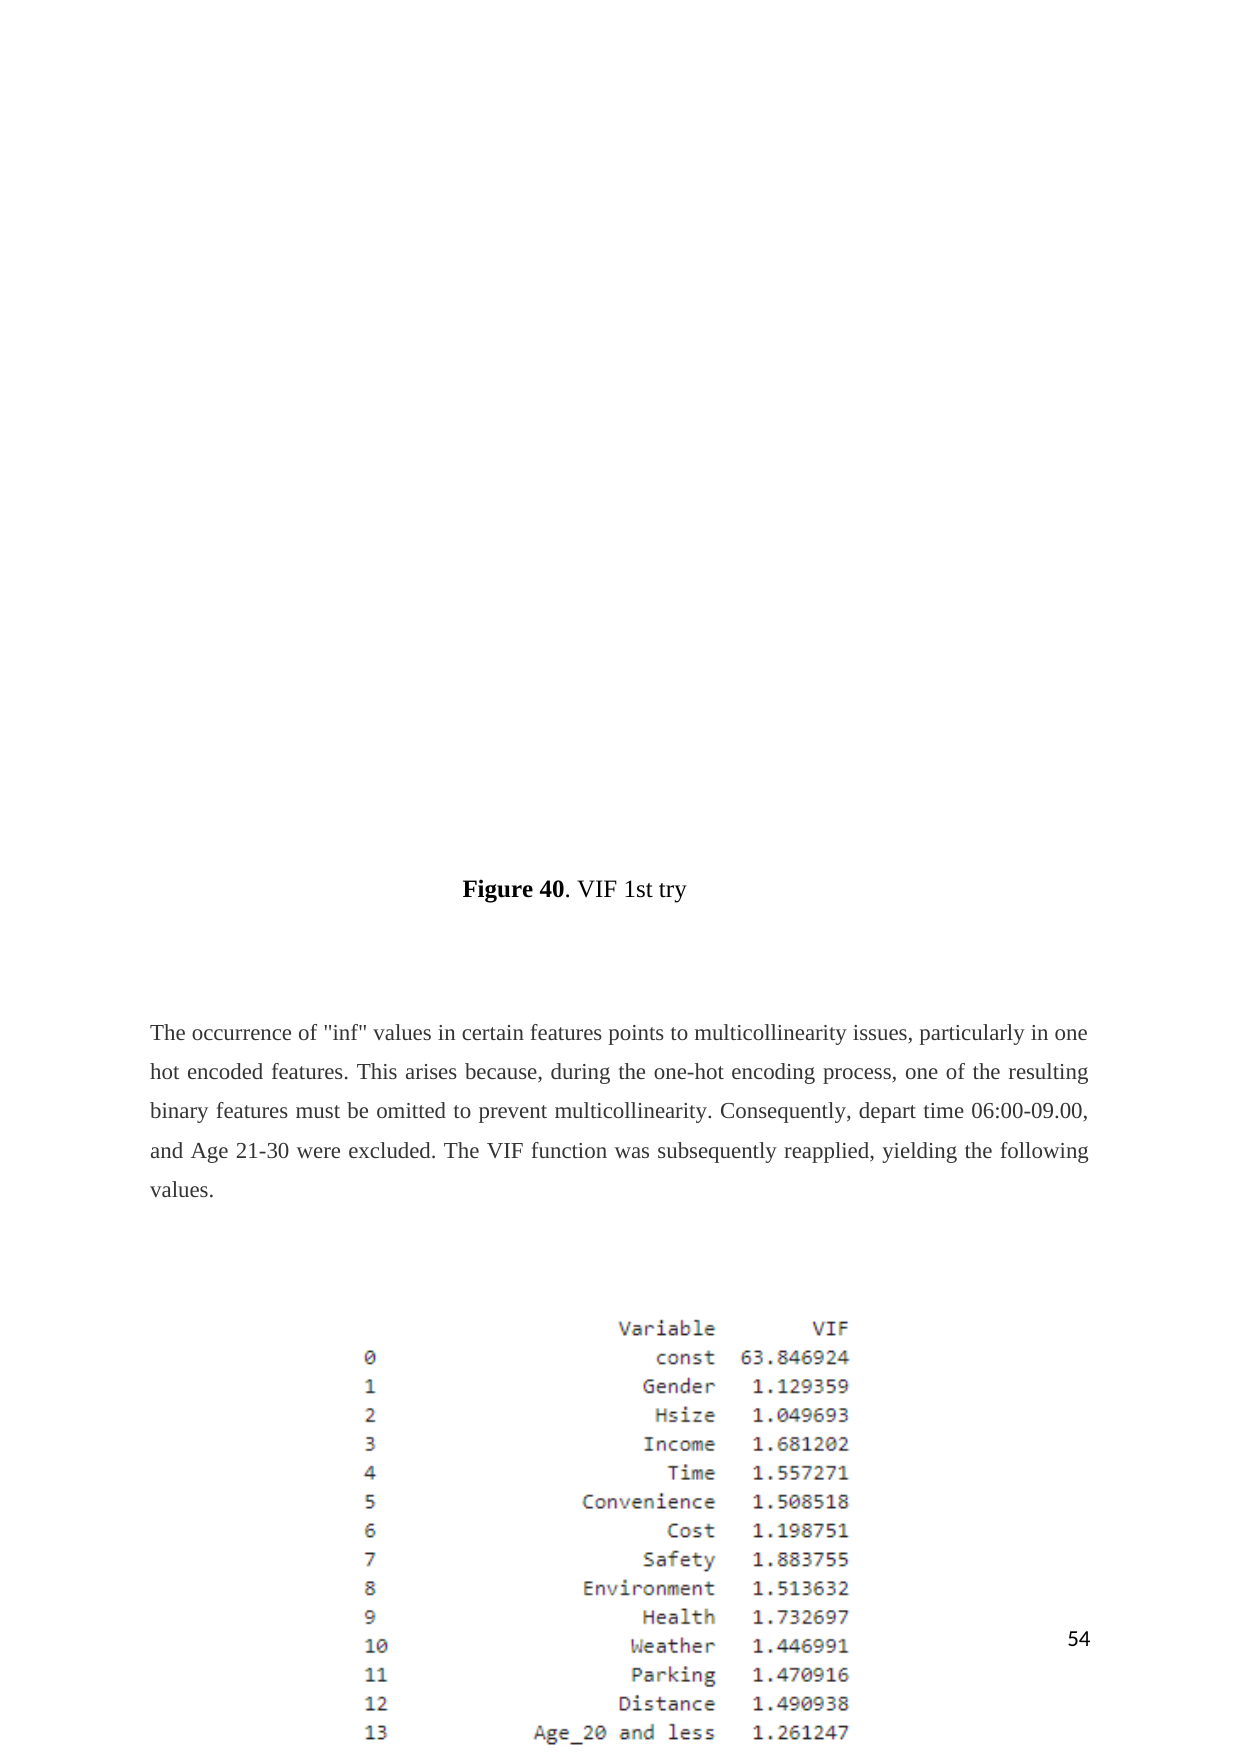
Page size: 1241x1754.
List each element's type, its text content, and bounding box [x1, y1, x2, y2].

picture [357, 1317, 858, 1754]
text The occurrence of "inf" values in certain features points to multicollinearity issues, particularly in one hot encoded features. This arises because, during the one-hot encoding process, one of the resulting binary features must be omitted to prevent multicollinearity. Consequently, depart time 06:00-09.00, and Age 21-30 were excluded. The VIF function was subsequently reapplied, yielding the following values. [150, 979, 1090, 1203]
